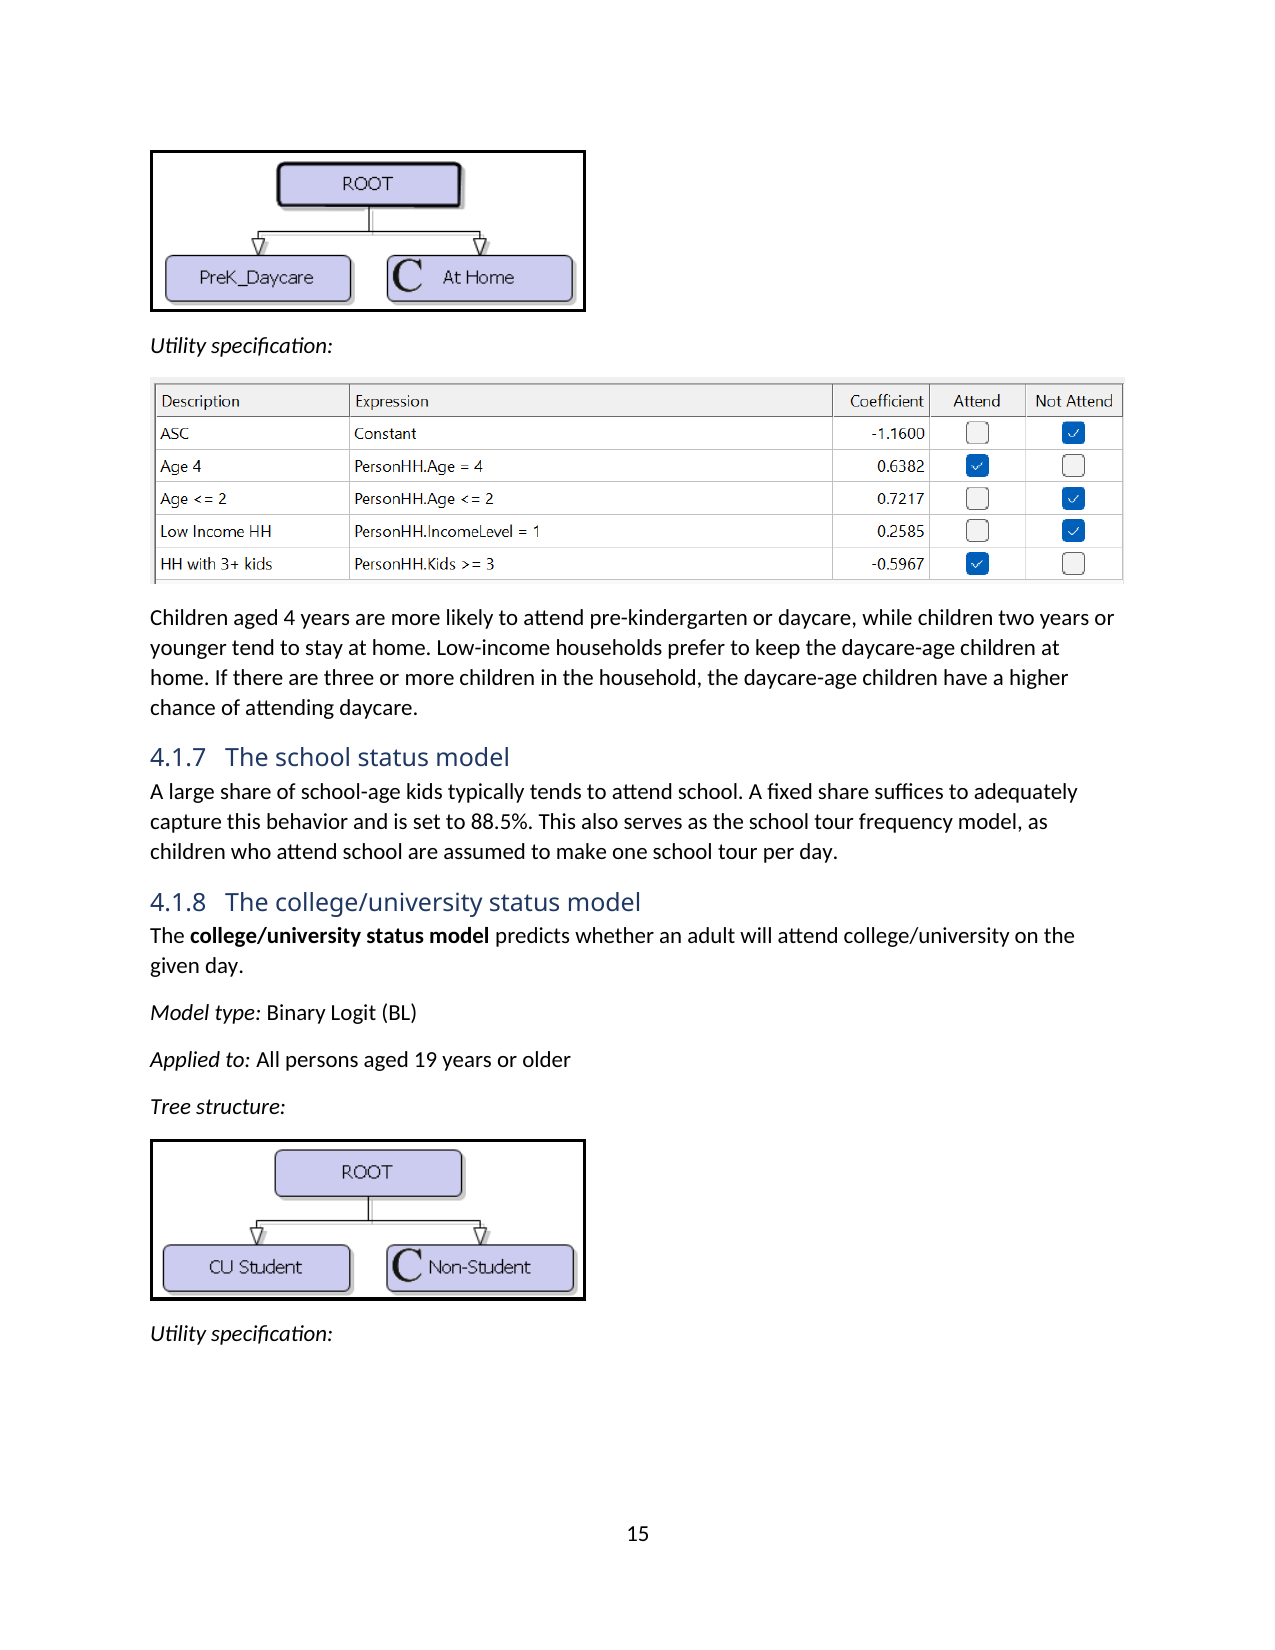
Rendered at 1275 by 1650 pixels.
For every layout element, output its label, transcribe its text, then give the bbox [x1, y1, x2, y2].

subtitle The school status model [150, 740, 1125, 774]
picture [153, 1142, 583, 1297]
text A large share of school-age kids typically tends to attend school. A fixed share suffices to adequately capture this behavior and is set to 88.5%. This also serves as the school tour frequency model, as children who attend school are assumed to make one school tour per day. [150, 777, 1125, 865]
text Children aged 4 years are more likely to attend pre-kindergarten or daycare, while children two years or younger tend to stay at home. Low-income households prefer to keep the daycare-age children at home. If there are three or more children in the household, the daycare-age children have a higher chance of attending daycare. [150, 603, 1125, 721]
text The college/university status model predicts whether an adult will attend college/university on the given day. [150, 921, 1125, 979]
text Tree structure: [150, 1092, 1125, 1120]
text Utility specification: [150, 1319, 1125, 1347]
text Applied to: All persons aged 19 years or older [150, 1045, 1125, 1073]
text Model type: Binary Logit (BL) [150, 998, 1125, 1026]
subtitle The college/university status model [150, 884, 1125, 918]
picture [150, 377, 1125, 584]
text Utility specification: [150, 331, 1125, 359]
picture [153, 153, 583, 309]
